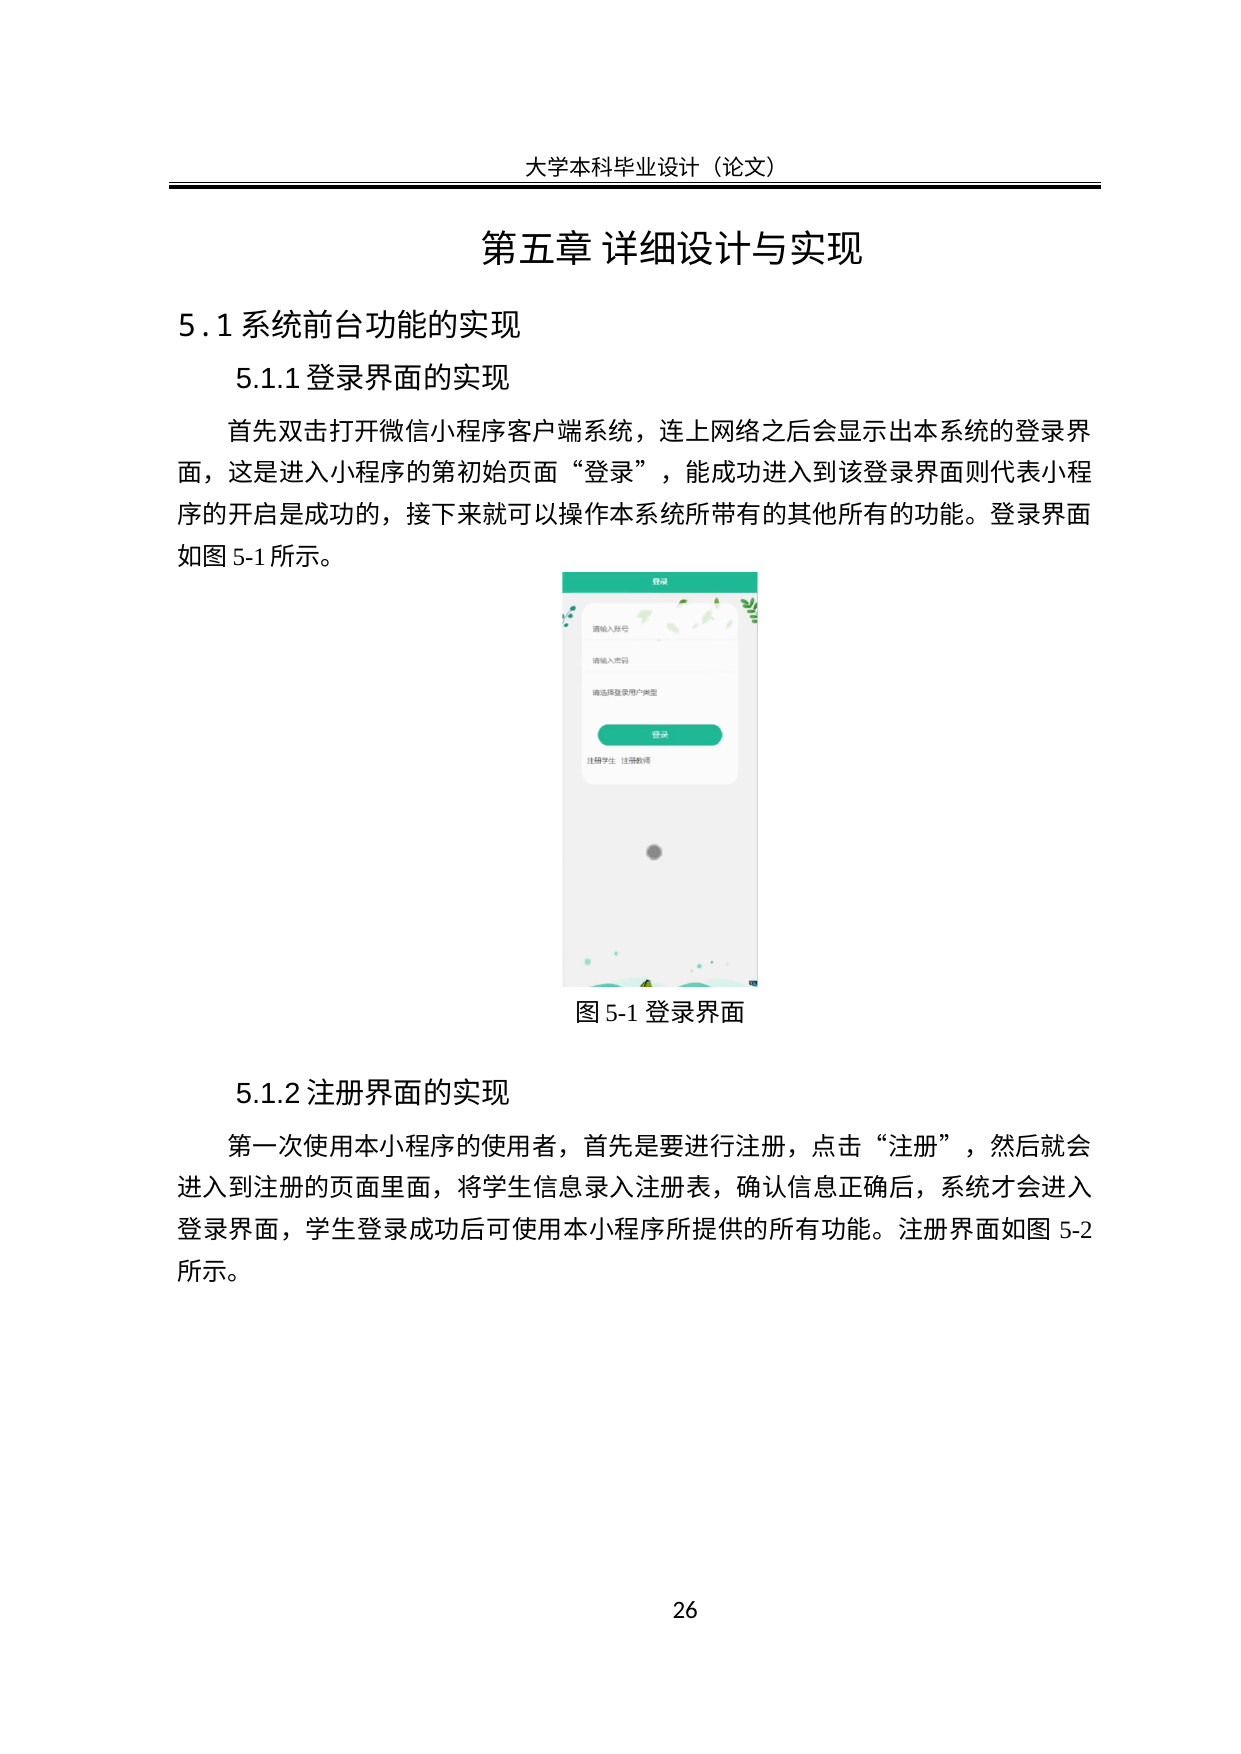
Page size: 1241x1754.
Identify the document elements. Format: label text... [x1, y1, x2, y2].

picture [562, 572, 758, 987]
text 第一次使用本小程序的使用者，首先是要进行注册，点击“注册”，然后就会进入到注册的页面里面，将学生信息录入注册表，确认信息正确后，系统才会进入登录界面，学生登录成功后可使用本小程序所提供的所有功能。注册界面如图5-2所示。 [177, 1121, 1092, 1287]
subtitle 第五章 详细设计与实现 [177, 219, 1092, 273]
text 5.1.2注册界面的实现 [177, 1070, 1092, 1112]
text 5.1.1登录界面的实现 [177, 355, 1092, 397]
text 首先双击打开微信小程序客户端系统，连上网络之后会显示出本系统的登录界面，这是进入小程序的第初始页面“登录”，能成功进入到该登录界面则代表小程序的开启是成功的，接下来就可以操作本系统所带有的其他所有的功能。登录界面如图5-1所示。 [177, 406, 1092, 572]
text 图5-1 登录界面 [177, 987, 1092, 1028]
text 5.1系统前台功能的实现 [177, 301, 1092, 346]
